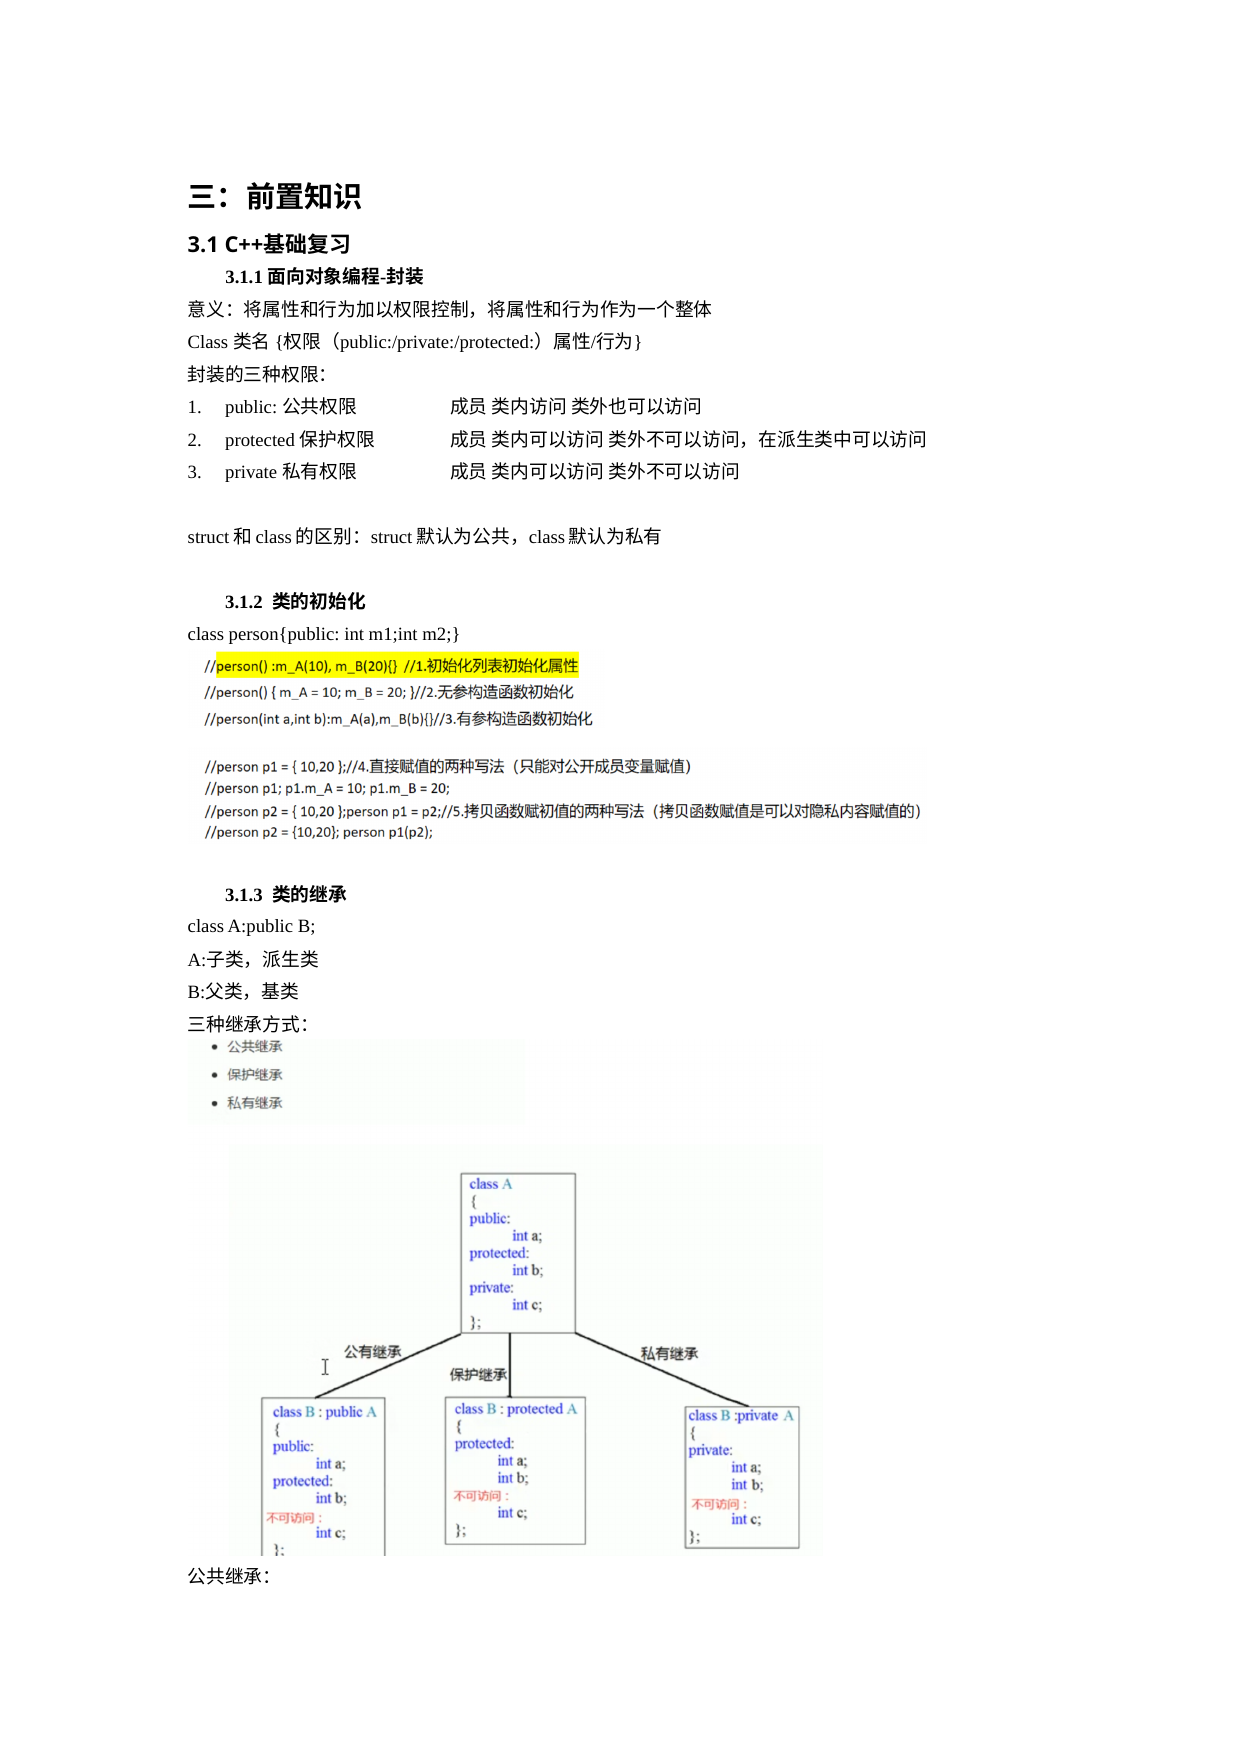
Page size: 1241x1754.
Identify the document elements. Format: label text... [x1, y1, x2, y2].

picture [187, 1039, 823, 1556]
picture [187, 649, 606, 728]
subtitle 3.1 C++基础复习 [187, 227, 1053, 259]
picture [187, 747, 927, 844]
text 意义：将属性和行为加以权限控制，将属性和行为作为一个整体 [187, 292, 1053, 324]
text struct和class的区别：struct默认为公共，class默认为私有 [187, 519, 1053, 552]
list public: 公共权限 成员 类内访问 类外也可以访问 [187, 389, 1053, 422]
text 三种继承方式： [187, 1007, 1053, 1039]
list protected 保护权限 成员 类内可以访问 类外不可以访问，在派生类中可以访问 [187, 422, 1053, 454]
subtitle 三：前置知识 [187, 162, 1053, 227]
text B:父类，基类 [187, 974, 1053, 1007]
text A:子类，派生类 [187, 942, 1053, 974]
subtitle 3.1.1 面向对象编程-封装 [187, 259, 1053, 292]
text class person{public: int m1;int m2;} [187, 617, 1053, 649]
subtitle 类的初始化 [225, 584, 1053, 617]
text 封装的三种权限： [187, 357, 1053, 389]
text class A:public B; [187, 909, 1053, 942]
list private 私有权限 成员 类内可以访问 类外不可以访问 [187, 454, 1053, 487]
text Class 类名 {权限（public:/private:/protected:）属性/行为} [187, 324, 1053, 357]
subtitle 类的继承 [225, 877, 1053, 909]
text 公共继承： [187, 1559, 1053, 1592]
